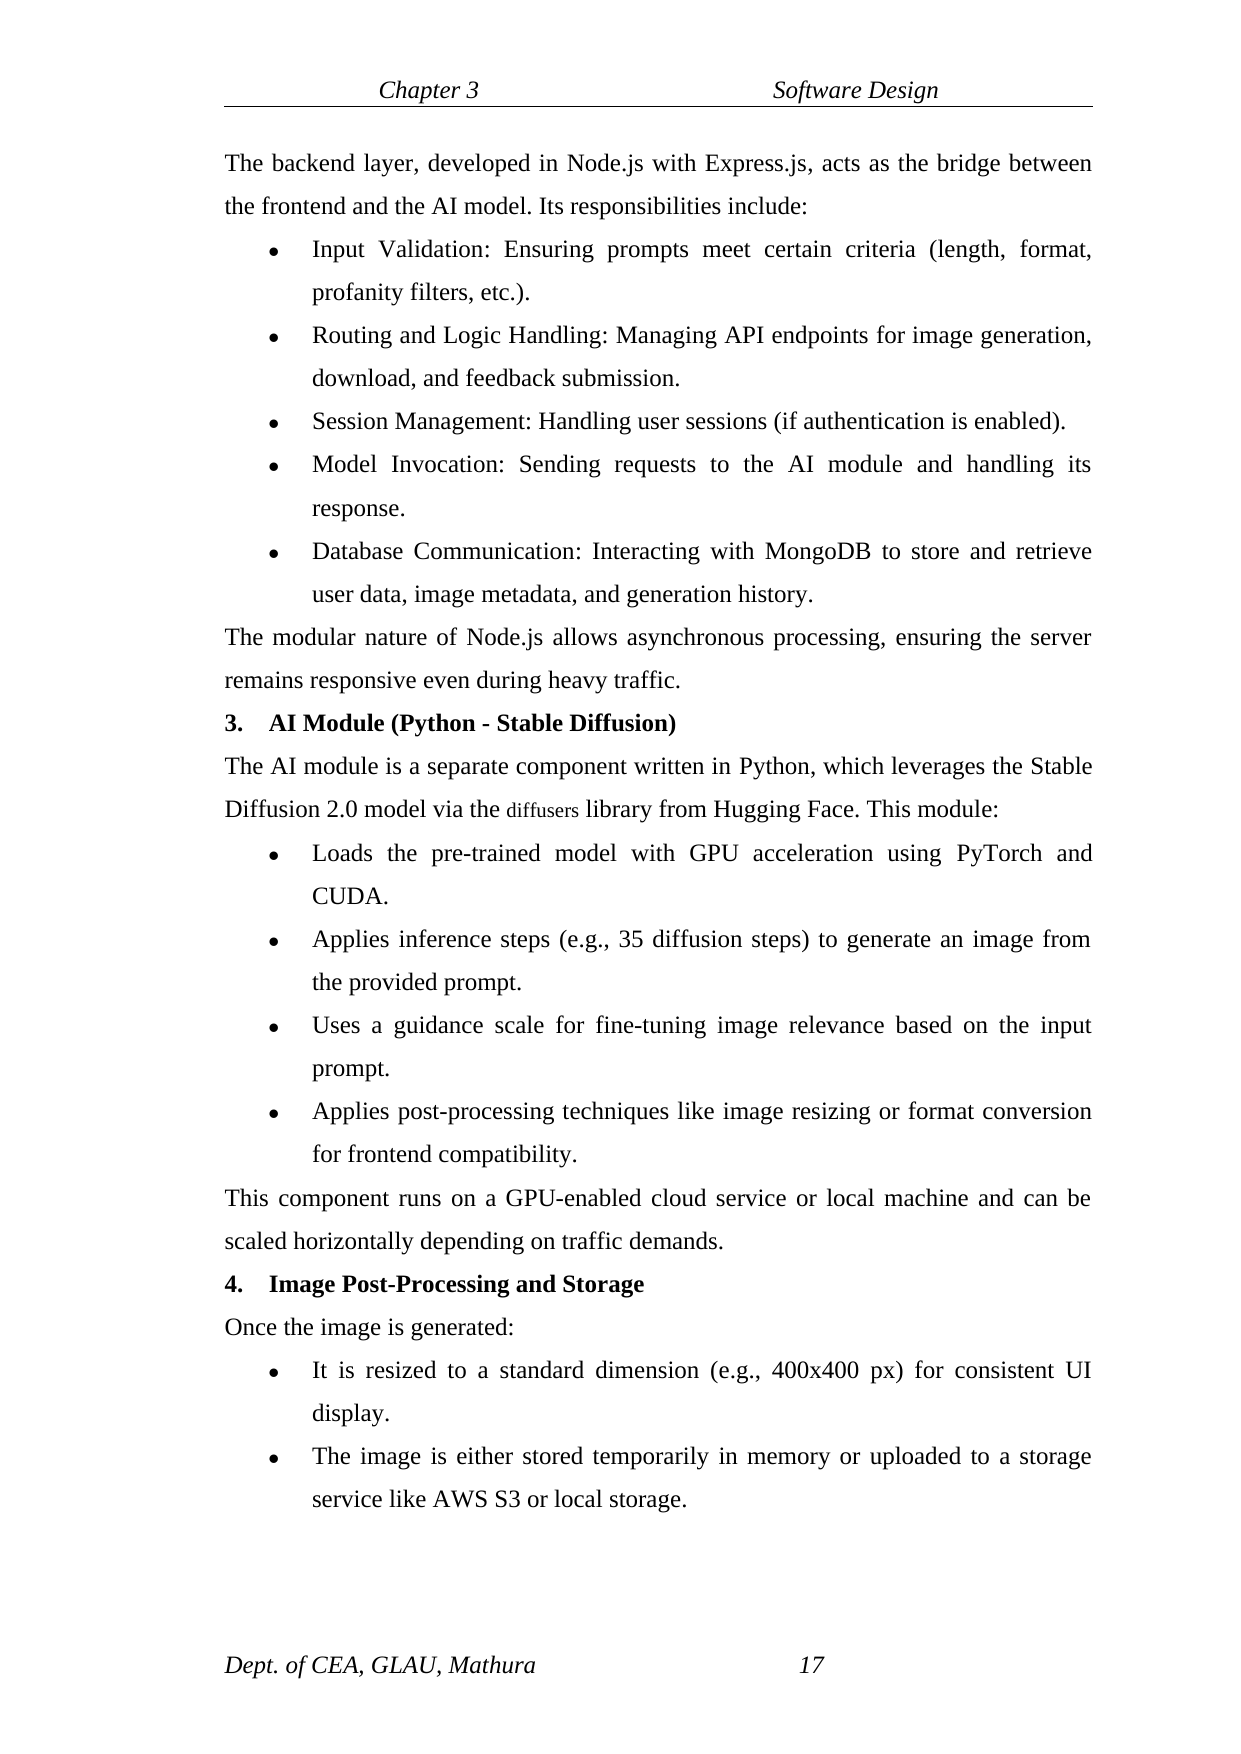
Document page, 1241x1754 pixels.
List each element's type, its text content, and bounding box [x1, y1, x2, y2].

list Session Management: Handling user sessions (if authentication is enabled). [268, 406, 1093, 435]
list Input Validation: Ensuring prompts meet certain criteria (length, format, profanity filters, etc.). [268, 234, 1093, 306]
list Applies post-processing techniques like image resizing or format conversion for frontend compatibility. [268, 1096, 1093, 1168]
list Uses a guidance scale for fine-tuning image relevance based on the input prompt. [268, 1010, 1093, 1082]
list Image Post-Processing and Storage [224, 1269, 1093, 1298]
text The modular nature of Node.js allows asynchronous processing, ensuring the server remains responsive even during heavy traffic. [224, 622, 1093, 694]
list Routing and Logic Handling: Managing API endpoints for image generation, download, and feedback submission. [268, 320, 1093, 392]
list Applies inference steps (e.g., 35 diffusion steps) to generate an image from the provided prompt. [268, 924, 1093, 996]
list The image is either stored temporarily in memory or uploaded to a storage service like AWS S3 or local storage. [268, 1441, 1093, 1513]
text The AI module is a separate component written in Python, which leverages the Stable Diffusion 2.0 model via the diffusers library from Hugging Face. This module: [224, 751, 1093, 823]
list AI Module (Python - Stable Diffusion) [224, 708, 1093, 737]
list Loads the pre-trained model with GPU acceleration using PyTorch and CUDA. [268, 838, 1093, 909]
text The backend layer, developed in Node.js with Express.js, acts as the bridge between the frontend and the AI model. Its responsibilities include: [224, 148, 1093, 219]
text This component runs on a GPU-enabled cloud service or local machine and can be scaled horizontally depending on traffic demands. [224, 1183, 1093, 1254]
text Once the image is generated: [224, 1312, 1093, 1341]
list Model Invocation: Sending requests to the AI module and handling its response. [268, 449, 1093, 521]
list It is resized to a standard dimension (e.g., 400x400 px) for consistent UI display. [268, 1355, 1093, 1427]
list Database Communication: Interacting with MongoDB to store and retrieve user data, image metadata, and generation history. [268, 536, 1093, 608]
